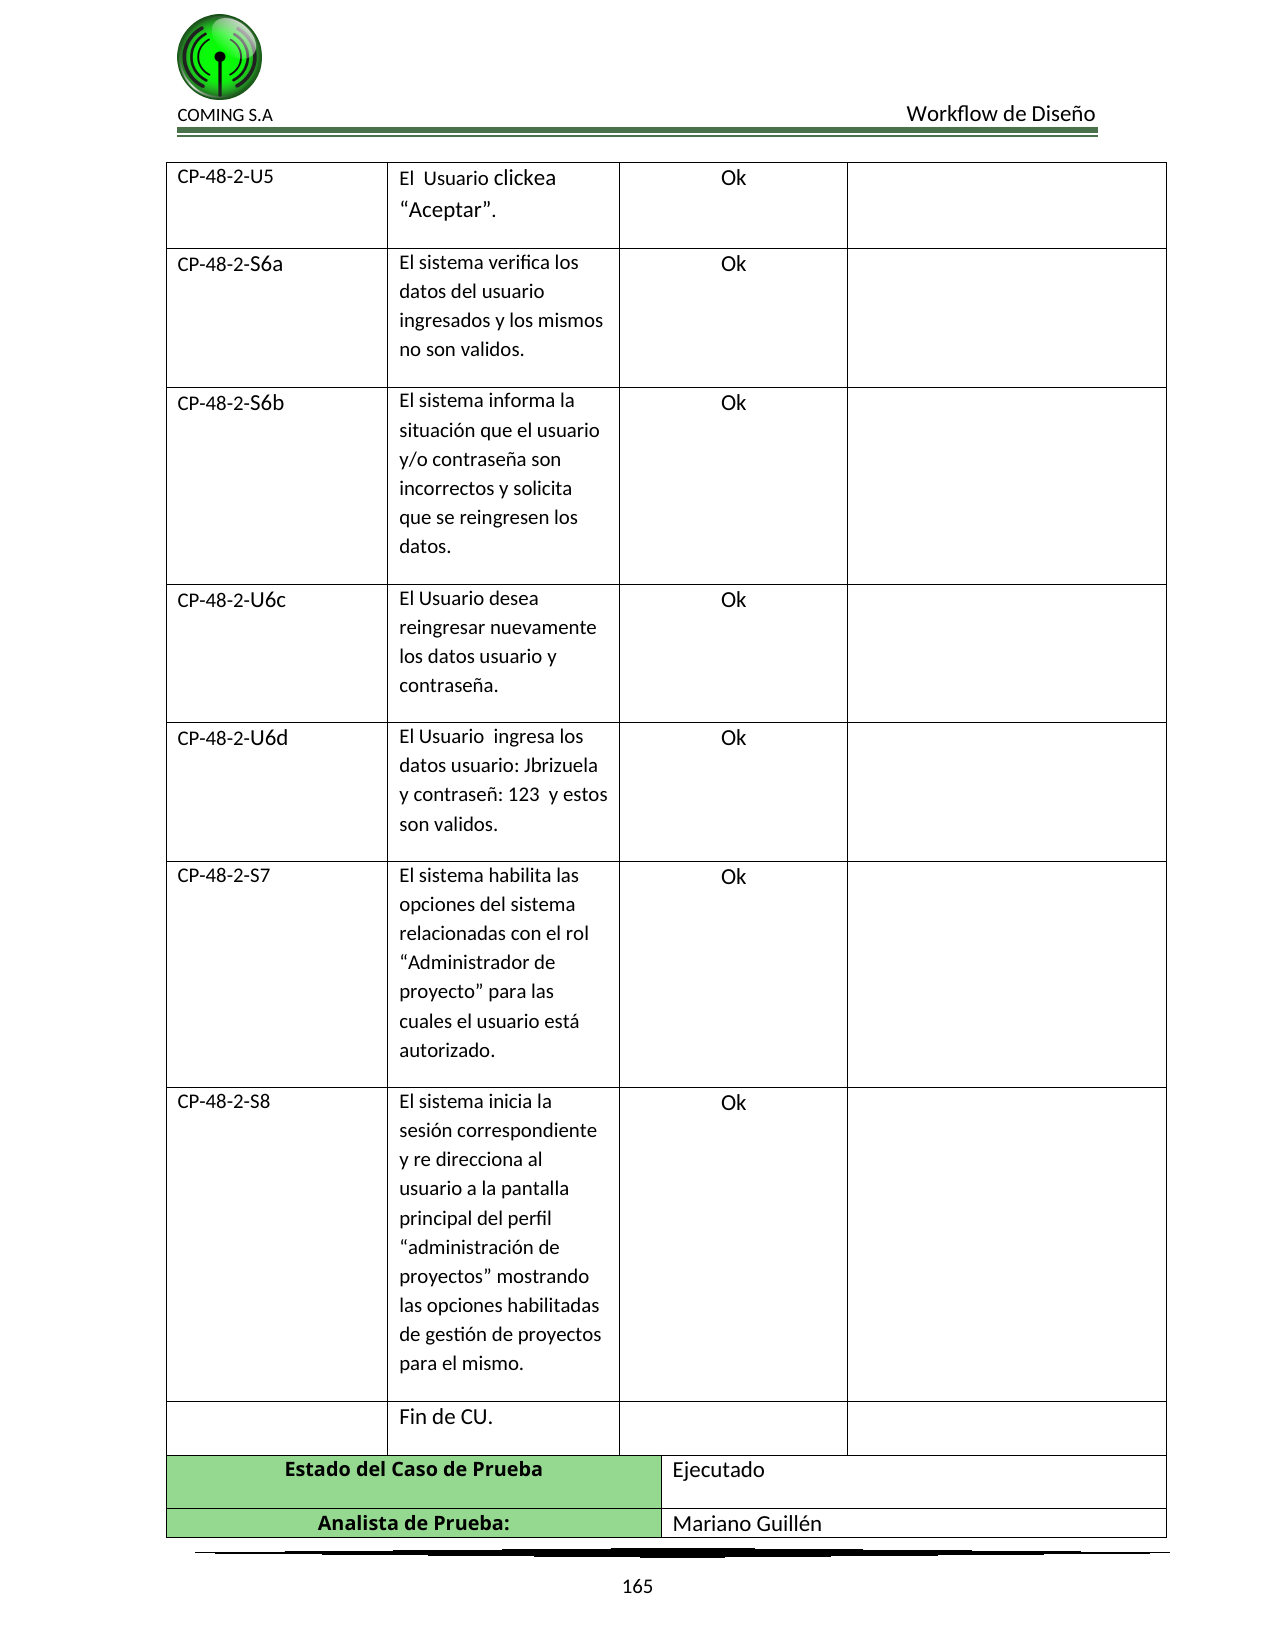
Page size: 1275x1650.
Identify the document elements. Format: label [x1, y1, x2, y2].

picture [177, 14, 262, 100]
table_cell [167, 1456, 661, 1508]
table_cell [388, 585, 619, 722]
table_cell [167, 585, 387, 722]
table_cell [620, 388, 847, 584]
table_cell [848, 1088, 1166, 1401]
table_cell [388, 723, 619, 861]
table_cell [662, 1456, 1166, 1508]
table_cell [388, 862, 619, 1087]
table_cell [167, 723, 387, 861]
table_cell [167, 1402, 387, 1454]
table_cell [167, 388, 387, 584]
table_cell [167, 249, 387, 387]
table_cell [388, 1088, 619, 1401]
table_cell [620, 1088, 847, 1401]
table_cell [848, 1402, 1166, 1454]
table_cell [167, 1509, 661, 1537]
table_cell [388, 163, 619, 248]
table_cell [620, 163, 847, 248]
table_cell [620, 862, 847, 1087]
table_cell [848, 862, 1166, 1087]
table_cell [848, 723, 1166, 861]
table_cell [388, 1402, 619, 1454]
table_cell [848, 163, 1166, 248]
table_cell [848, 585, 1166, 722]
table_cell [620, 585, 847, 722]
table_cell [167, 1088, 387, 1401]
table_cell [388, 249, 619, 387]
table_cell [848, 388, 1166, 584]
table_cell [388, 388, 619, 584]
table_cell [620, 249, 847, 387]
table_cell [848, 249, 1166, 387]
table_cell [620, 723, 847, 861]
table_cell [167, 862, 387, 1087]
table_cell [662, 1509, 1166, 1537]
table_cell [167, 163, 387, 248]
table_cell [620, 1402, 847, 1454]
